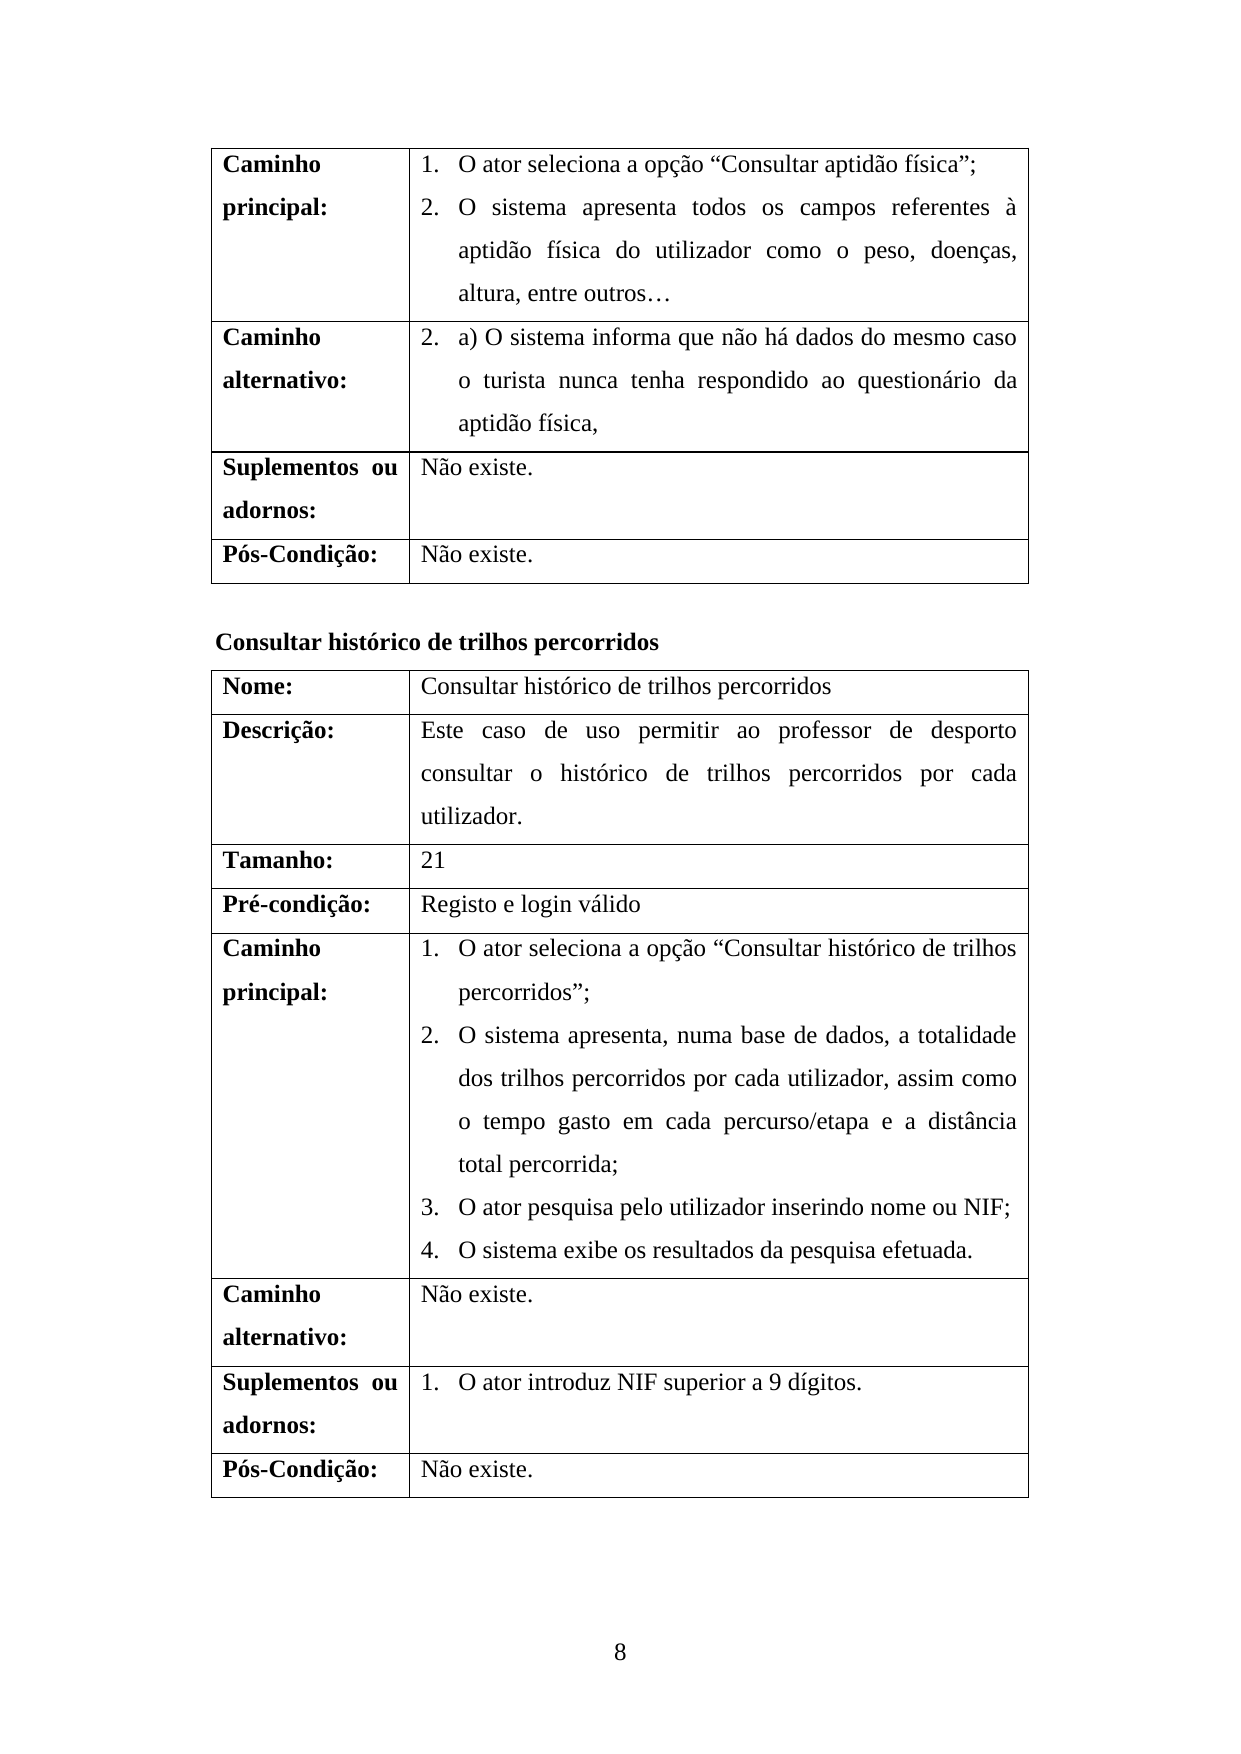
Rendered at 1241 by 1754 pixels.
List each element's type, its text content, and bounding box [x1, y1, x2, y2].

table_cell Pré-condição: [212, 889, 409, 932]
table_cell Não existe. [410, 1454, 1028, 1497]
table_cell Não existe. [410, 453, 1028, 538]
table_cell Este caso de uso permitir ao professor de desporto consultar o histórico de trilhos percorridos por cada utilizador. [410, 715, 1028, 844]
table_cell Caminho principal: [212, 934, 409, 1278]
table_cell Tamanho: [212, 845, 409, 888]
table_cell 21 [410, 845, 1028, 888]
table_cell Suplementos ou adornos: [212, 1367, 409, 1453]
text Consultar histórico de trilhos percorridos [215, 627, 1063, 656]
table_cell Registo e login válido [410, 889, 1028, 932]
table_cell Suplementos ou adornos: [212, 453, 409, 538]
table_cell Pós-Condição: [212, 1454, 409, 1497]
table_cell O ator seleciona a opção “Consultar histórico de trilhos percorridos”; O sistema apresenta, numa base de dados, a totalidade dos trilhos percorridos por cada utilizador, assim como o tempo gasto em cada percurso/etapa e a distância total percorrida; O ator pesquisa pelo utilizador inserindo nome ou NIF; O sistema exibe os resultados da pesquisa efetuada. [410, 934, 1028, 1278]
table_header Consultar histórico de trilhos percorridos [410, 671, 1028, 714]
table_cell Descrição: [212, 715, 409, 844]
table_cell Não existe. [410, 1279, 1028, 1366]
table_cell a) O sistema informa que não há dados do mesmo caso o turista nunca tenha respondido ao questionário da aptidão física, [410, 322, 1028, 451]
table_cell O ator seleciona a opção “Consultar aptidão física”; O sistema apresenta todos os campos referentes à aptidão física do utilizador como o peso, doenças, altura, entre outros… [410, 149, 1028, 321]
table_cell Pós-Condição: [212, 540, 409, 583]
table_cell Caminho alternativo: [212, 1279, 409, 1366]
table_cell O ator introduz NIF superior a 9 dígitos. [410, 1367, 1028, 1453]
table_header Nome: [212, 671, 409, 714]
table_cell Caminho alternativo: [212, 322, 409, 451]
table_cell Não existe. [410, 540, 1028, 583]
table_cell Caminho principal: [212, 149, 409, 321]
